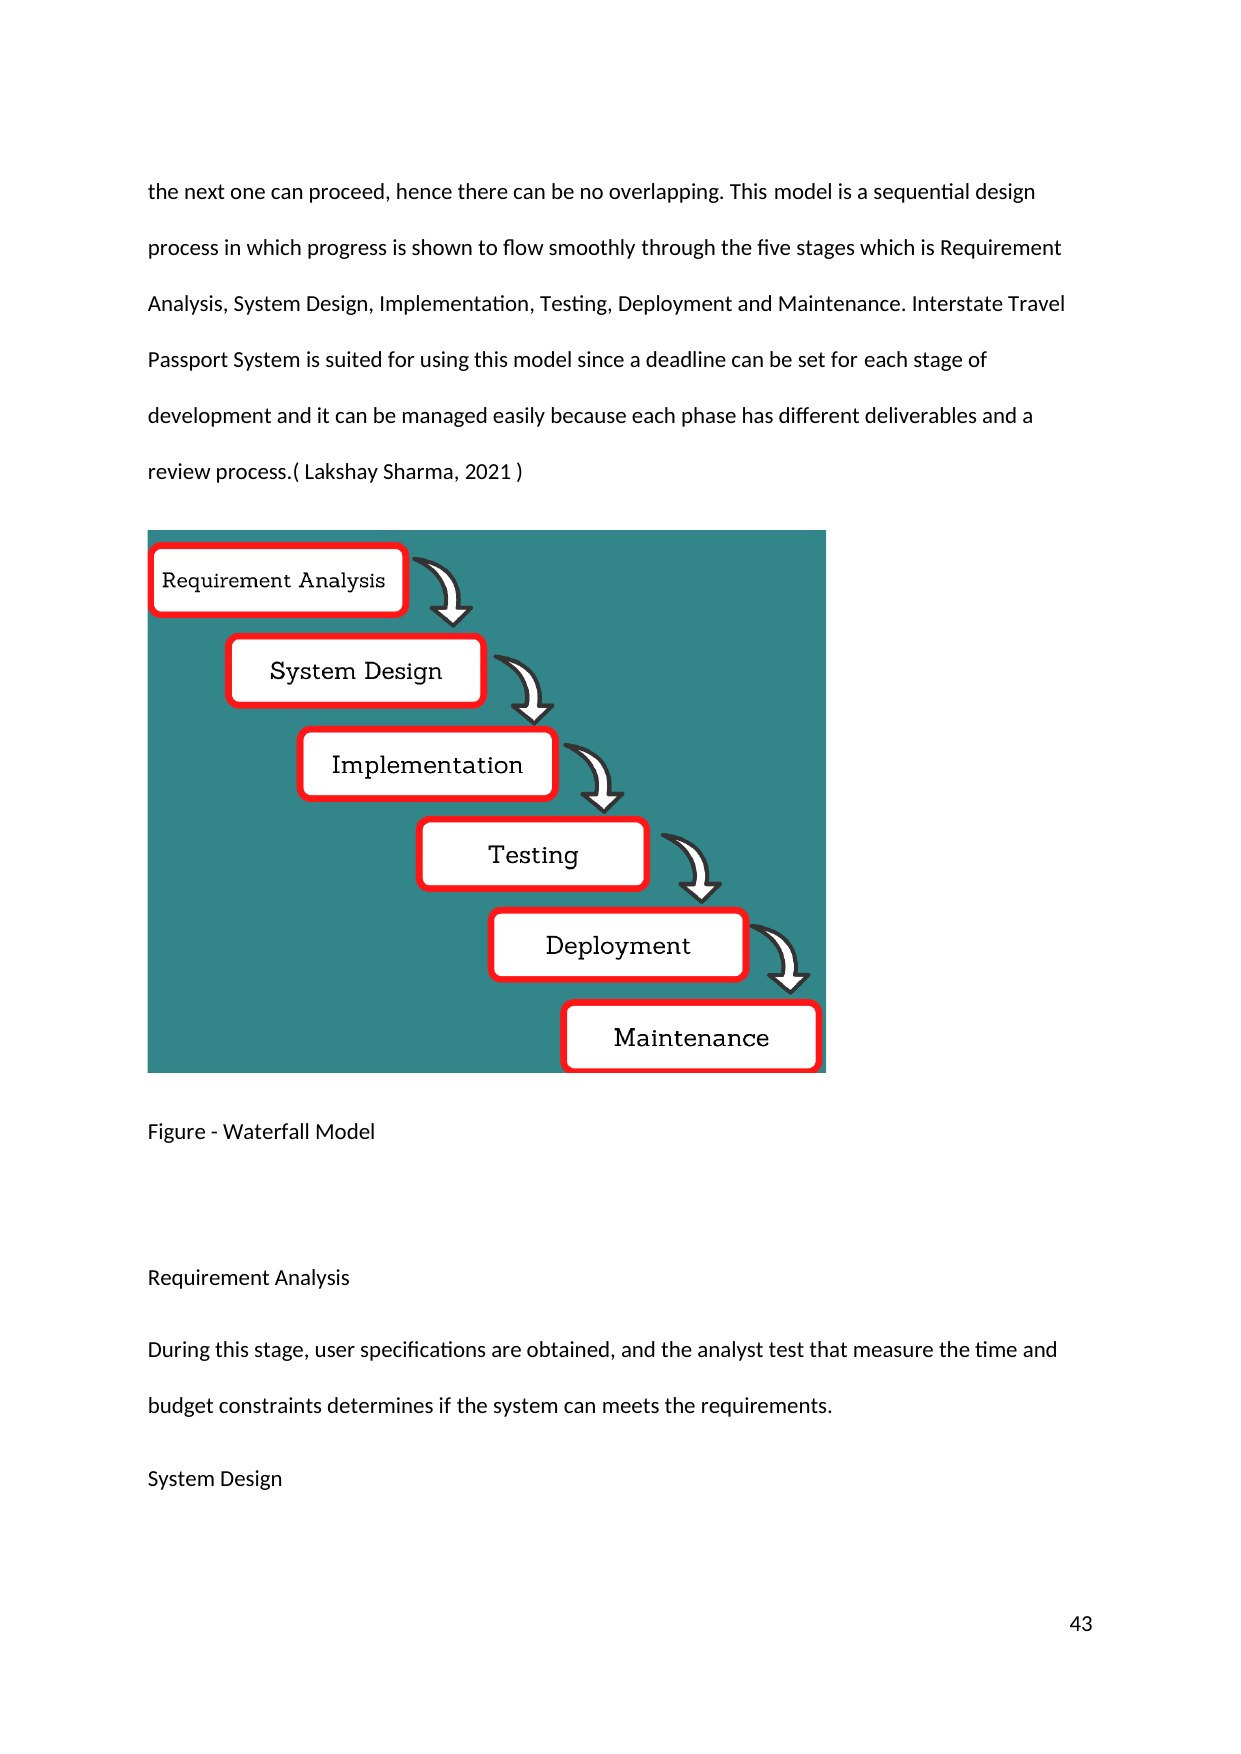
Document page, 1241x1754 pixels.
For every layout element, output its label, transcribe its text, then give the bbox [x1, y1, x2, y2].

text System Design [148, 1464, 1092, 1492]
text Figure - Waterfall Model [148, 1117, 1092, 1146]
text During this stage, user specifications are obtained, and the analyst test that measure the time and budget constraints determines if the system can meets the requirements. [148, 1336, 1092, 1420]
picture [147, 530, 827, 1073]
text Requirement Analysis [148, 1263, 1092, 1291]
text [148, 177, 1092, 485]
